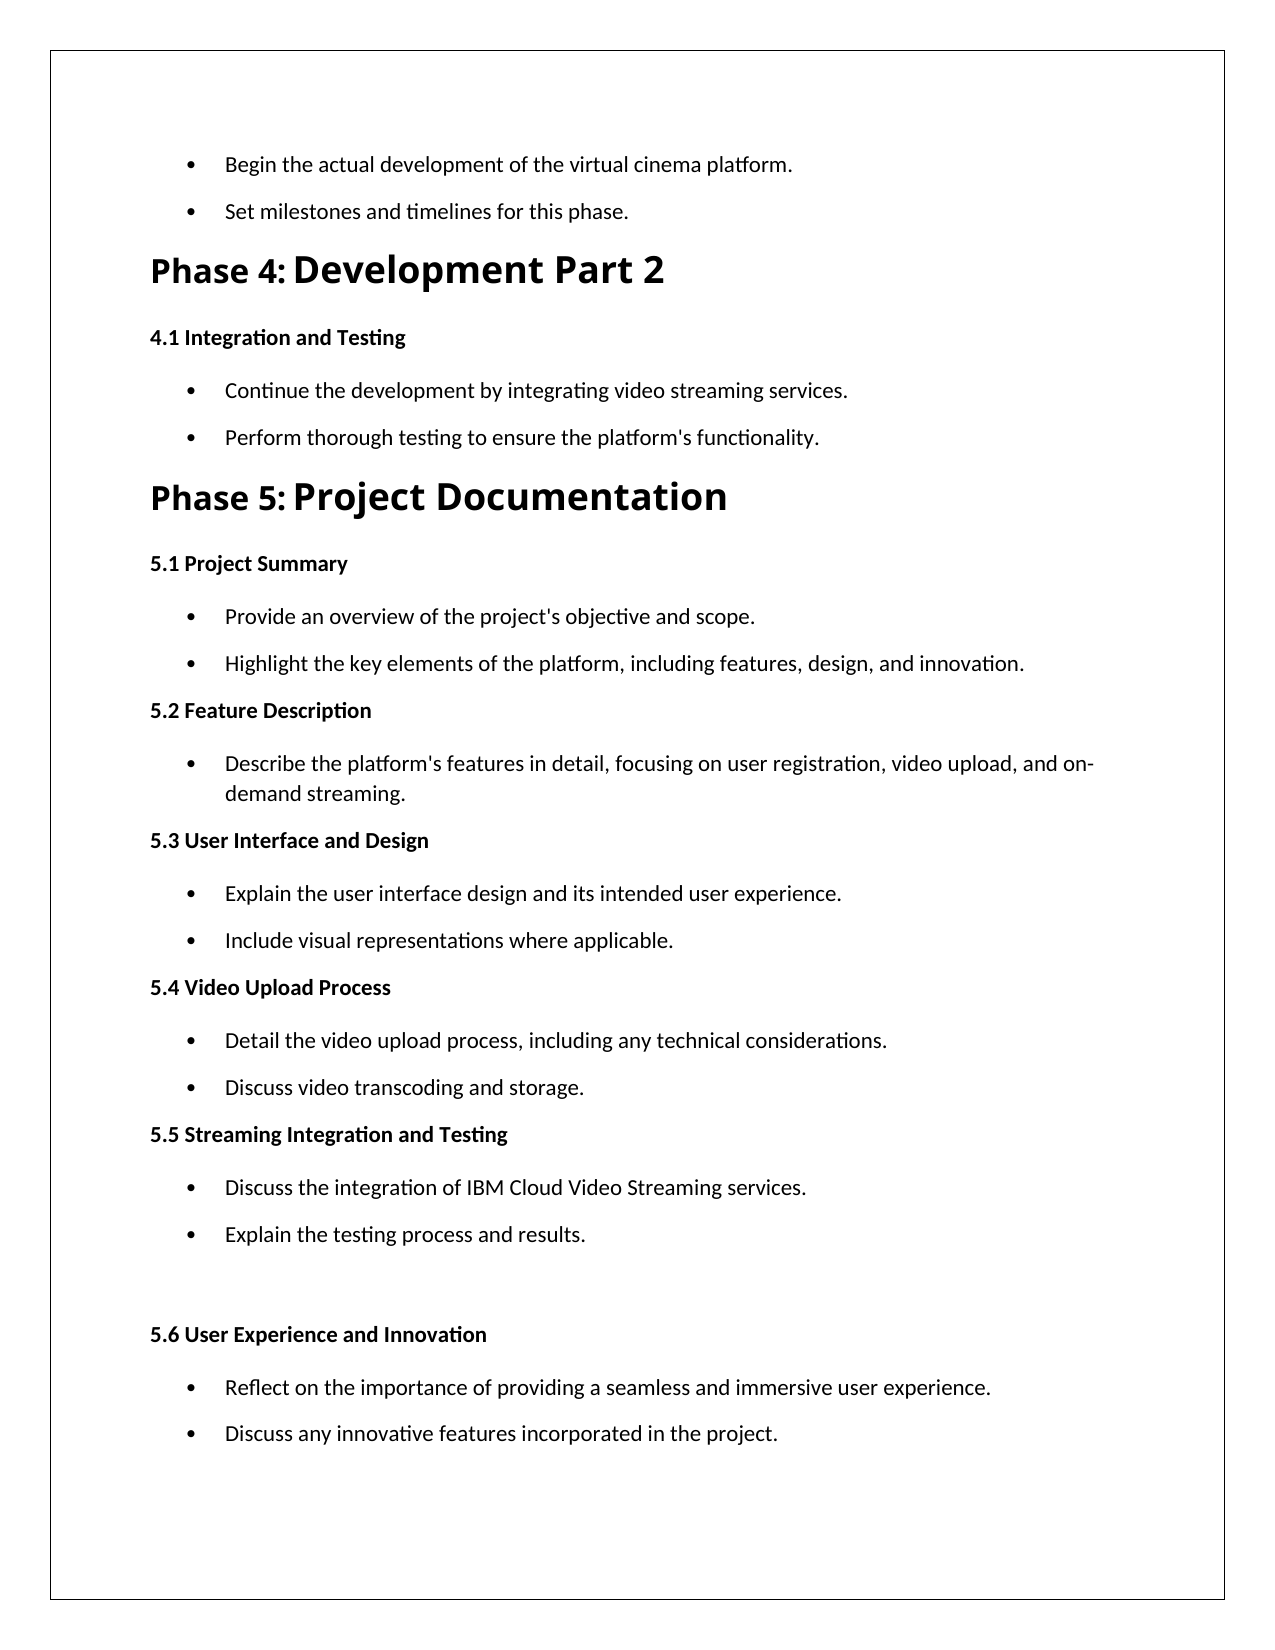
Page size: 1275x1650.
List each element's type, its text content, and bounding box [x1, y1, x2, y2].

list Describe the platform's features in detail, focusing on user registration, video upload, and on-demand streaming. [187, 749, 1125, 807]
list Detail the video upload process, including any technical considerations. [187, 1026, 1125, 1054]
list Highlight the key elements of the platform, including features, design, and innovation. [187, 649, 1125, 677]
list Explain the user interface design and its intended user experience. [187, 879, 1125, 907]
list Explain the testing process and results. [187, 1220, 1125, 1248]
text 5.6 User Experience and Innovation [150, 1320, 1125, 1348]
text 5.5 Streaming Integration and Testing [150, 1120, 1125, 1148]
list Provide an overview of the project's objective and scope. [187, 602, 1125, 631]
list Perform thorough testing to ensure the platform's functionality. [187, 423, 1125, 451]
text Phase 4: Development Part 2 [150, 244, 1125, 295]
list Discuss video transcoding and storage. [187, 1073, 1125, 1101]
list Continue the development by integrating video streaming services. [187, 376, 1125, 404]
text 5.2 Feature Description [150, 696, 1125, 724]
list Discuss the integration of IBM Cloud Video Streaming services. [187, 1173, 1125, 1201]
list Discuss any innovative features incorporated in the project. [187, 1419, 1125, 1448]
text Phase 5: Project Documentation [150, 470, 1125, 521]
text 5.3 User Interface and Design [150, 826, 1125, 854]
text 4.1 Integration and Testing [150, 323, 1125, 351]
list Reflect on the importance of providing a seamless and immersive user experience. [187, 1373, 1125, 1401]
text 5.4 Video Upload Process [150, 973, 1125, 1001]
list Begin the actual development of the virtual cinema platform. [187, 150, 1125, 178]
text 5.1 Project Summary [150, 549, 1125, 577]
list Include visual representations where applicable. [187, 926, 1125, 954]
list Set milestones and timelines for this phase. [187, 197, 1125, 225]
